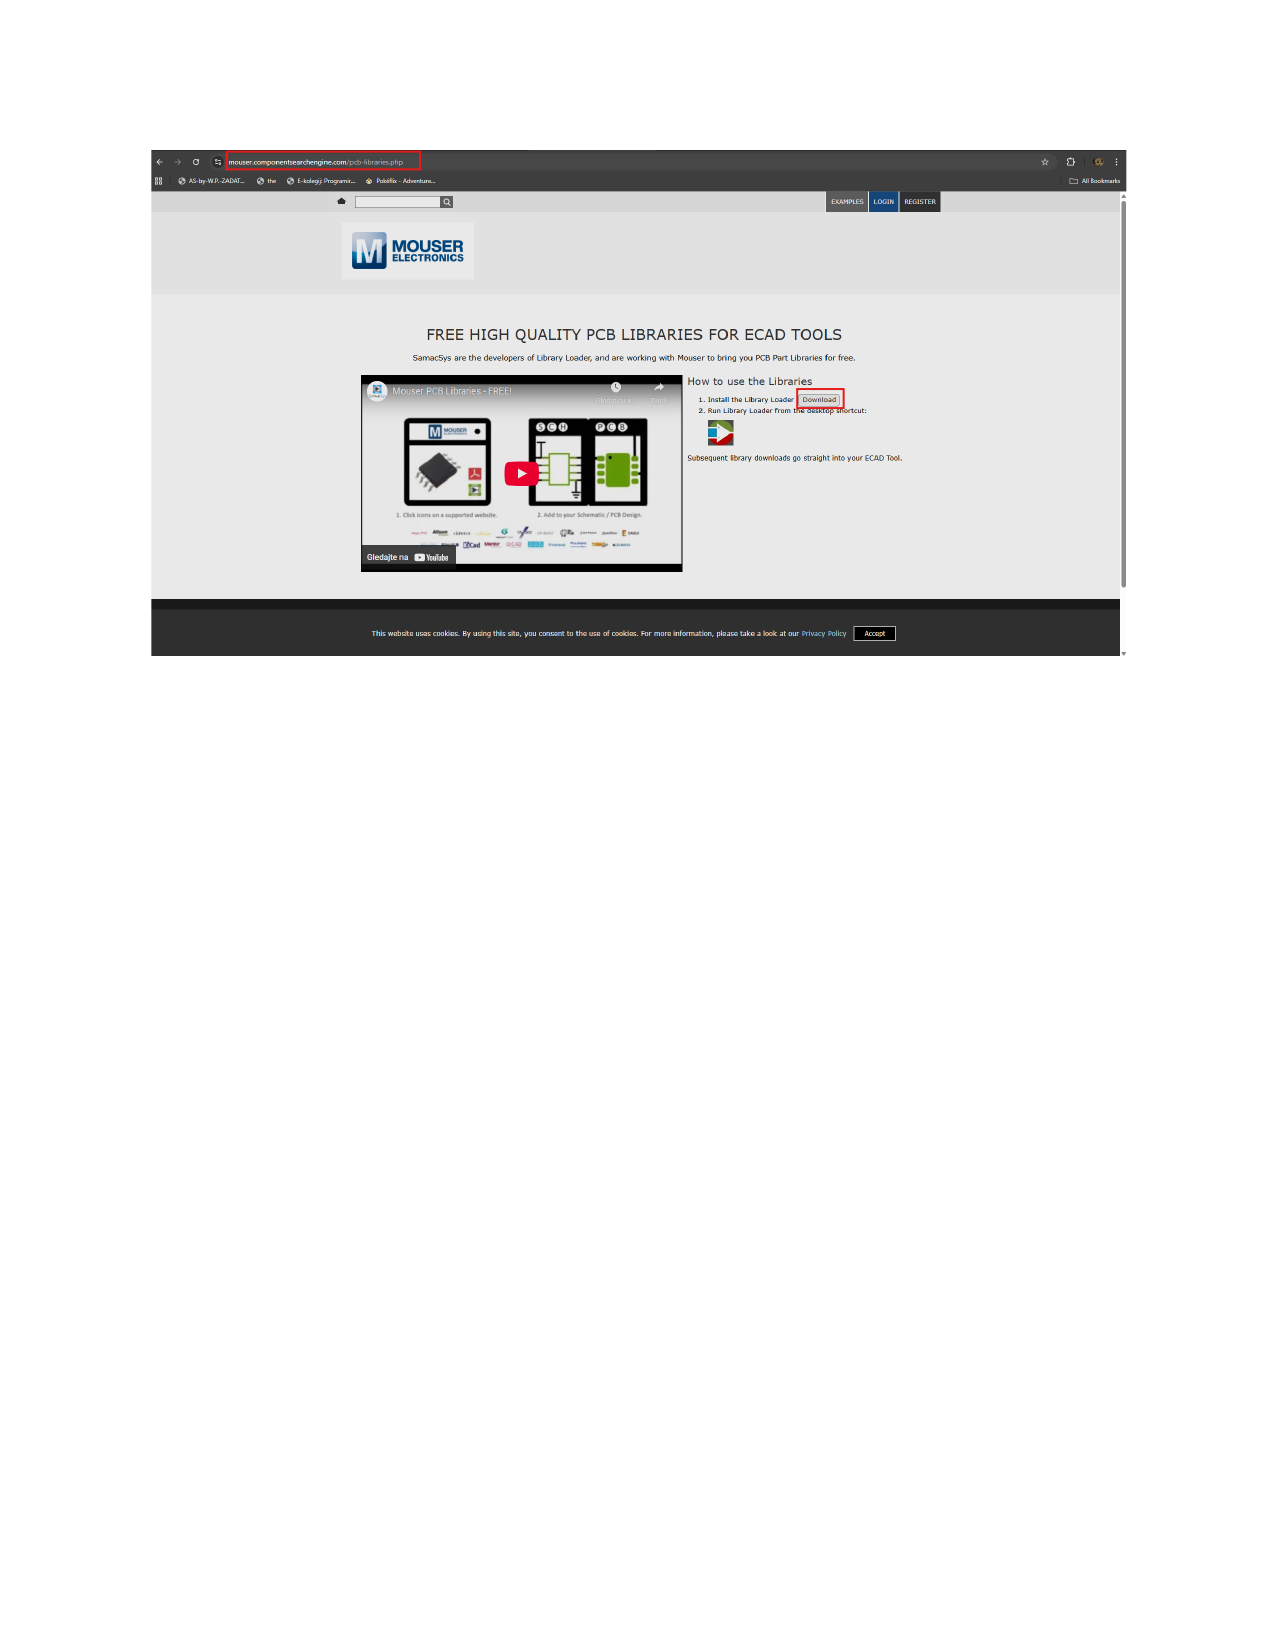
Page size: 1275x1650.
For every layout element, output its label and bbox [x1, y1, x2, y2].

picture [151, 150, 1127, 656]
